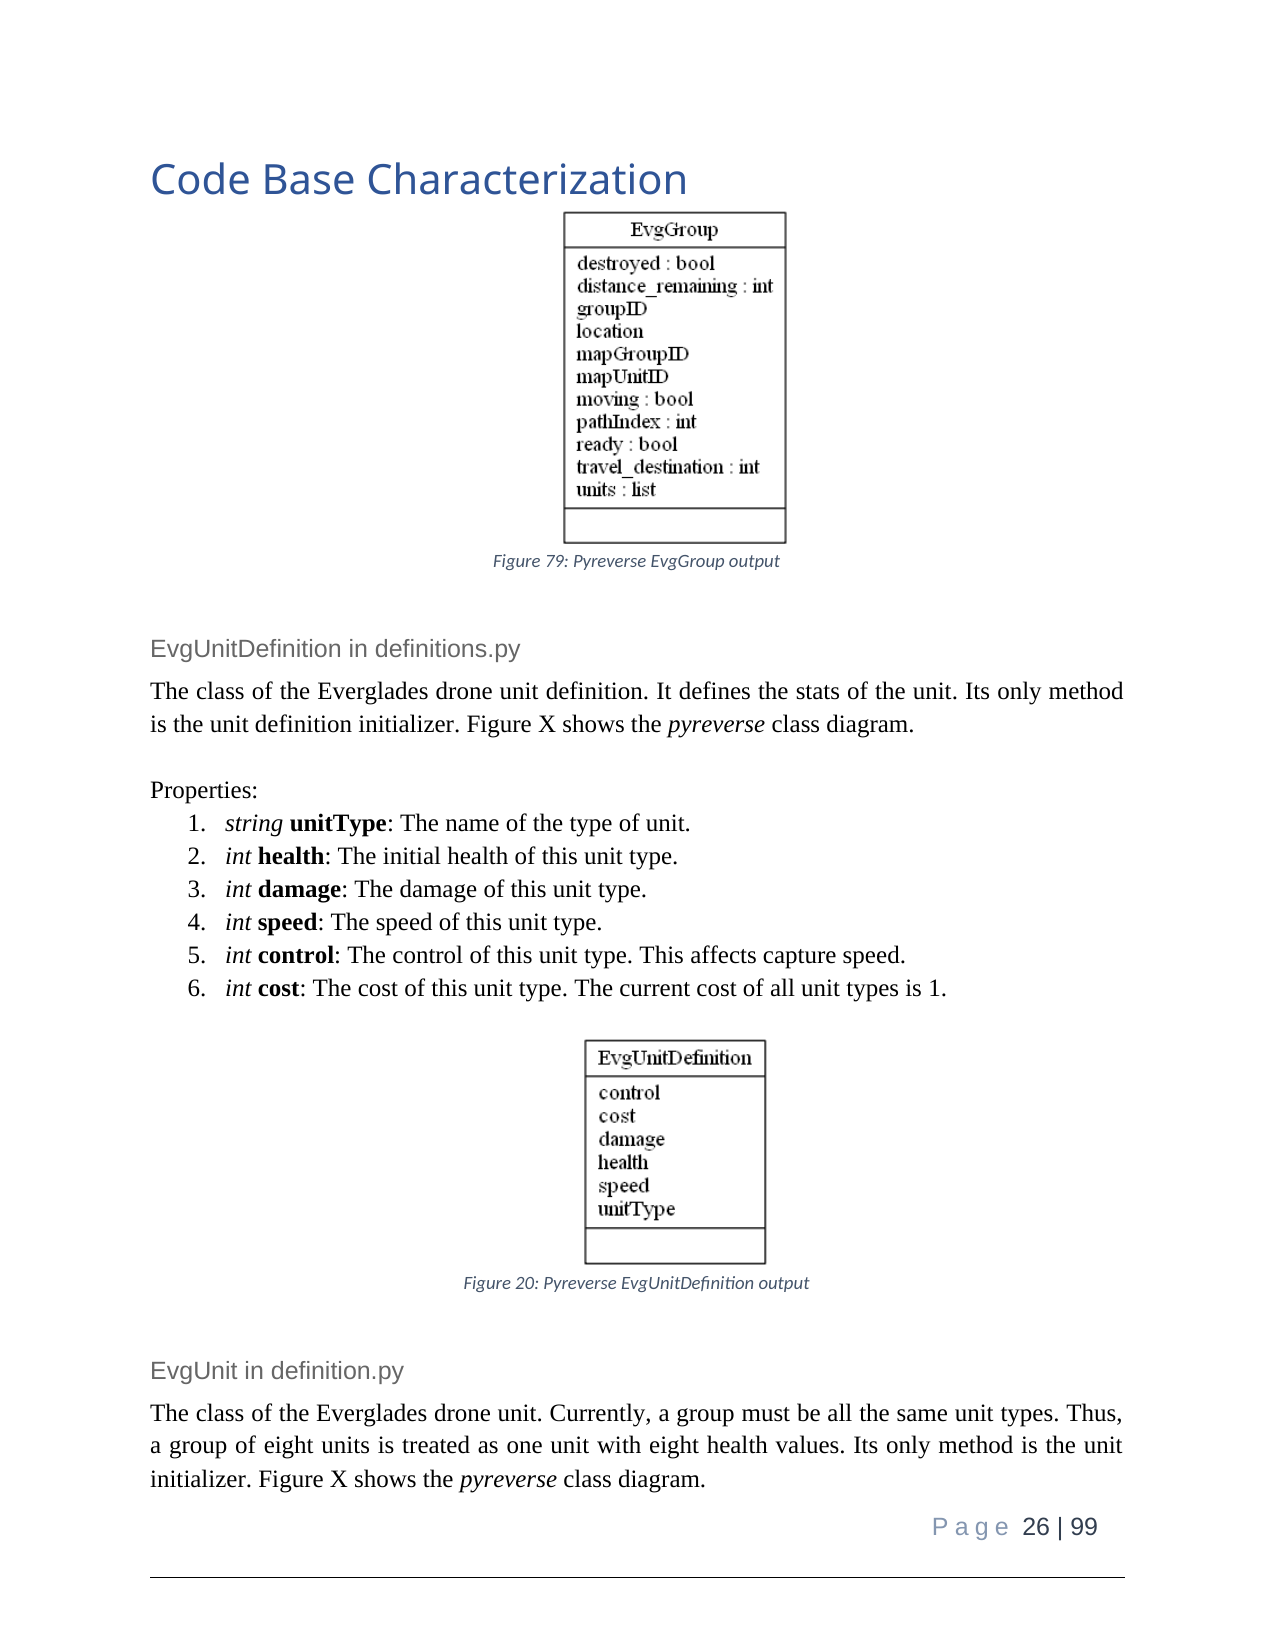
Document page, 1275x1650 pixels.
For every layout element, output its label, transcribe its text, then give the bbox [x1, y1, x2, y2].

list string unitType: The name of the type of unit. [187, 808, 1125, 837]
text Figure 20: Pyreverse EvgUnitDefinition output [150, 1271, 1125, 1294]
subtitle EvgUnitDefinition in definitions.py [150, 634, 1125, 663]
subtitle EvgUnit in definition.py [150, 1356, 1125, 1385]
list int speed: The speed of this unit type. [187, 907, 1125, 936]
text The class of the Everglades drone unit. Currently, a group must be all the same unit types. Thus, a group of eight units is treated as one unit with eight health values. Its only method is the unit initializer. Figure X shows the pyreverse class diagram. [150, 1398, 1125, 1492]
list int damage: The damage of this unit type. [187, 874, 1125, 903]
list int cost: The cost of this unit type. The current cost of all unit types is 1. [187, 973, 1125, 1002]
text Code Base Characterization [150, 150, 1125, 207]
text Properties: [150, 775, 1125, 804]
text The class of the Everglades drone unit definition. It defines the stats of the unit. Its only method is the unit definition initializer. Figure X shows the pyreverse class diagram. [150, 676, 1125, 738]
picture [561, 209, 789, 546]
list int health: The initial health of this unit type. [187, 841, 1125, 870]
picture [582, 1039, 768, 1268]
list int control: The control of this unit type. This affects capture speed. [187, 940, 1125, 969]
text Figure 79: Pyreverse EvgGroup output [150, 549, 1125, 572]
